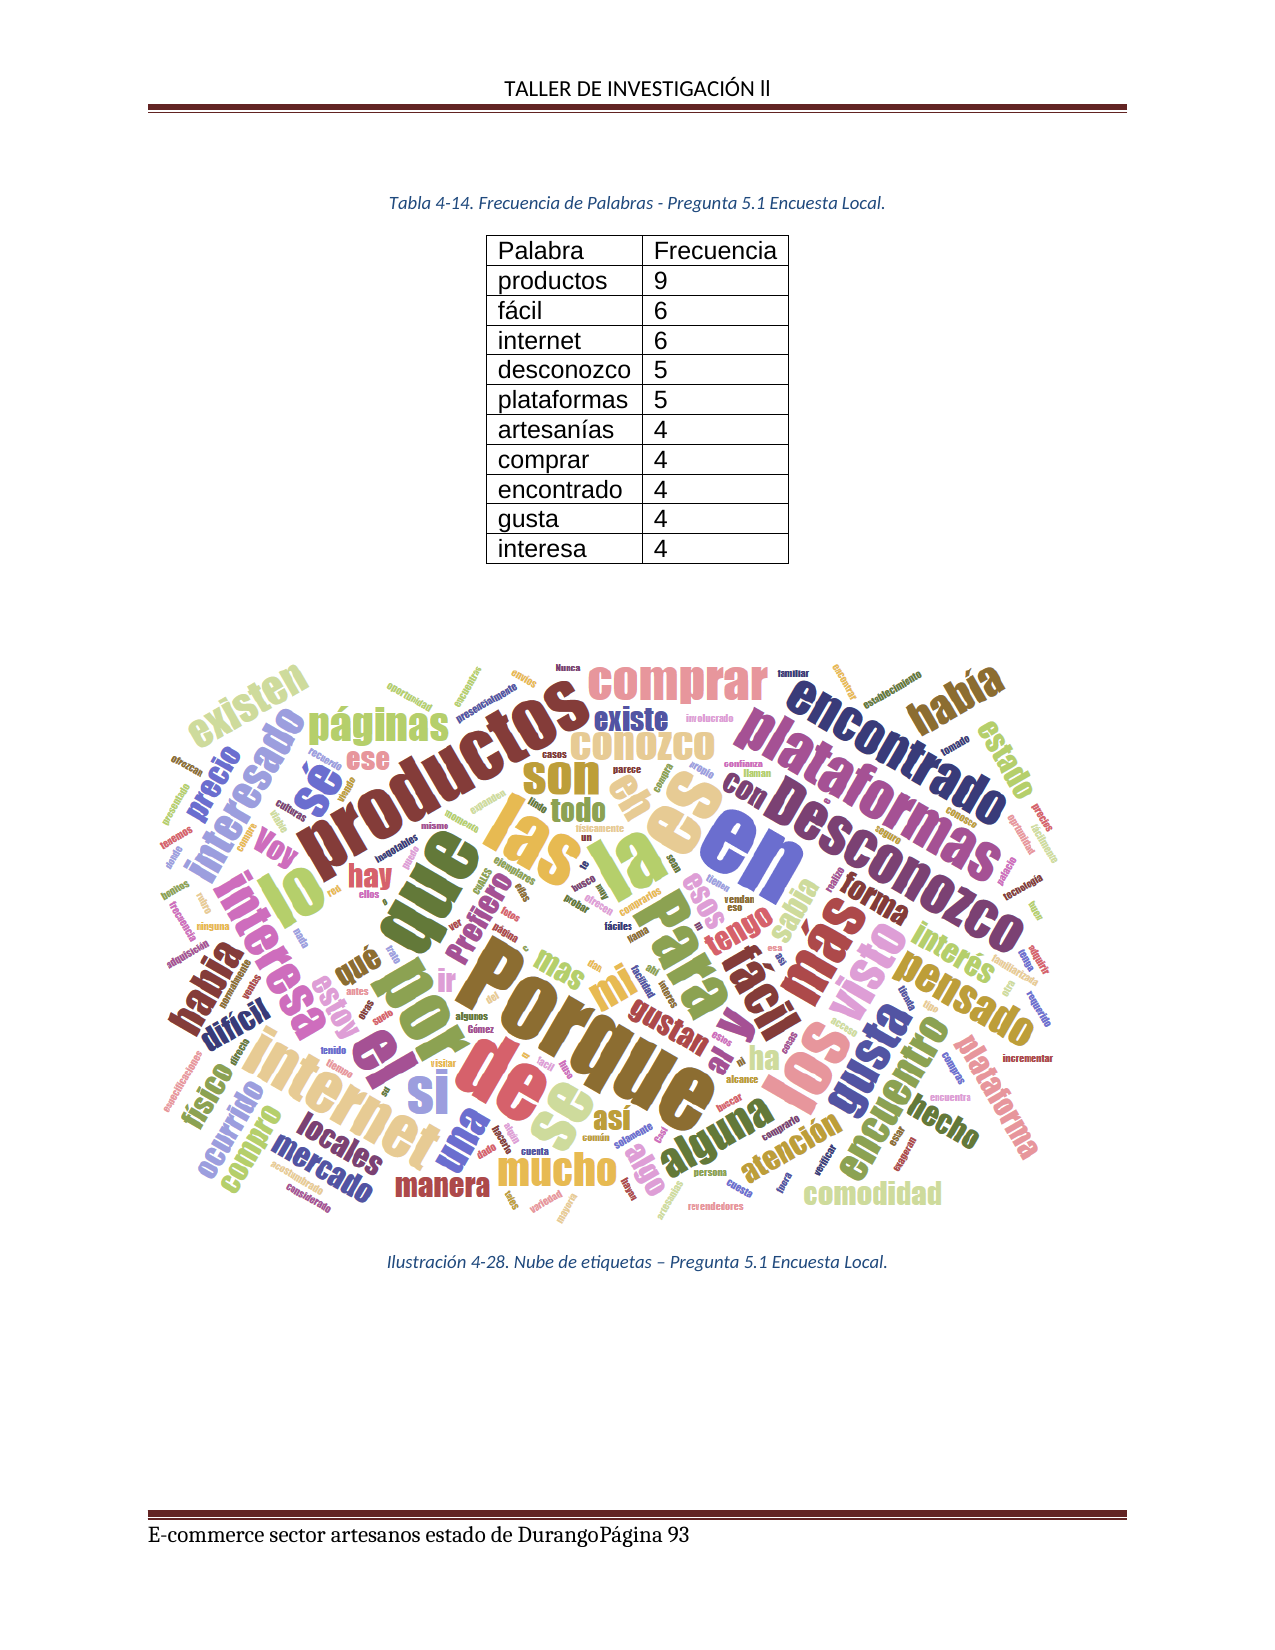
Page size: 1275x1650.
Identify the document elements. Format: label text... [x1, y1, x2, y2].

table_cell internet [487, 326, 642, 354]
table_cell 9 [643, 266, 788, 295]
table_cell 4 [643, 475, 788, 503]
table_cell 4 [643, 504, 788, 533]
table_cell comprar [487, 445, 642, 473]
table_cell productos [487, 266, 642, 295]
table_cell 6 [643, 326, 788, 354]
table_cell interesa [487, 534, 642, 563]
table_cell 5 [643, 355, 788, 384]
table_header Palabra [487, 236, 642, 265]
table_cell fácil [487, 296, 642, 324]
table_header Frecuencia [643, 236, 788, 265]
table_cell encontrado [487, 475, 642, 503]
table_cell 4 [643, 534, 788, 563]
table_cell 6 [643, 296, 788, 324]
table_cell desconozco [487, 355, 642, 384]
table_cell 4 [643, 415, 788, 444]
table_cell plataformas [487, 385, 642, 414]
table_cell 4 [643, 445, 788, 473]
table_cell 5 [643, 385, 788, 414]
picture [147, 646, 1068, 1226]
table_cell artesanías [487, 415, 642, 444]
table_cell gusta [487, 504, 642, 533]
